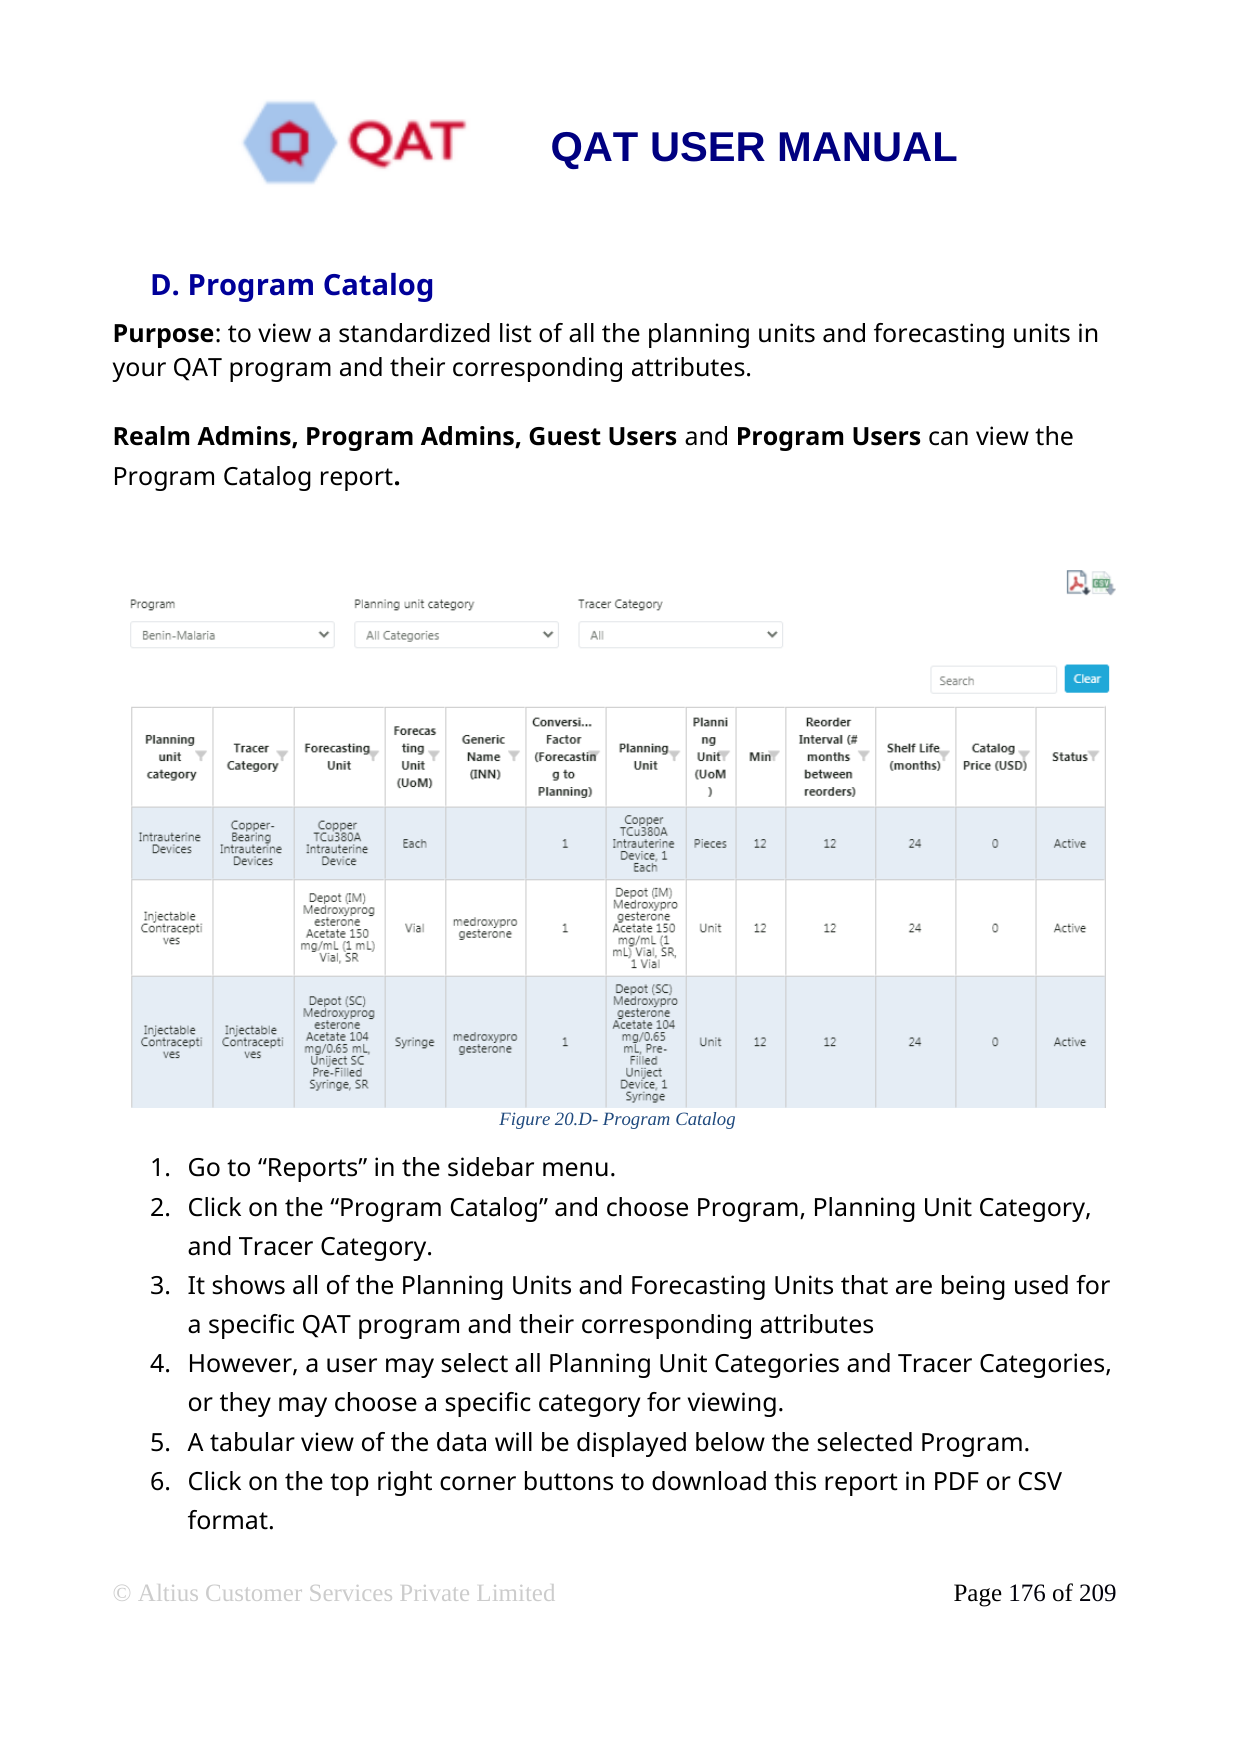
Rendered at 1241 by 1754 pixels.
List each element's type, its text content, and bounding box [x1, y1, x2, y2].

picture [115, 568, 1120, 1108]
text Purpose: to view a standardized list of all the planning units and forecasting units in your QAT program and their corresponding attributes. [112, 316, 1122, 384]
list A tabular view of the data will be displayed below the selected Program. [150, 1424, 1122, 1458]
subtitle Program Catalog [150, 264, 1122, 303]
list However, a user may select all Planning Unit Categories and Tracer Categories, or they may choose a specific category for viewing. [150, 1346, 1122, 1419]
text Figure 20.D- Program Catalog [112, 1108, 1122, 1129]
list Go to “Reports” in the sidebar menu. [150, 1150, 1122, 1184]
text Realm Admins, Program Admins, Guest Users and Program Users can view the Program Catalog report. [112, 418, 1122, 493]
list It shows all of the Planning Units and Forecasting Units that are being used for a specific QAT program and their corresponding attributes [150, 1267, 1122, 1341]
list Click on the top right corner buttons to download this report in PDF or CSV format. [150, 1463, 1122, 1537]
list Click on the “Program Catalog” and choose Program, Planning Unit Category, and Tracer Category. [150, 1189, 1122, 1262]
picture [229, 98, 484, 189]
